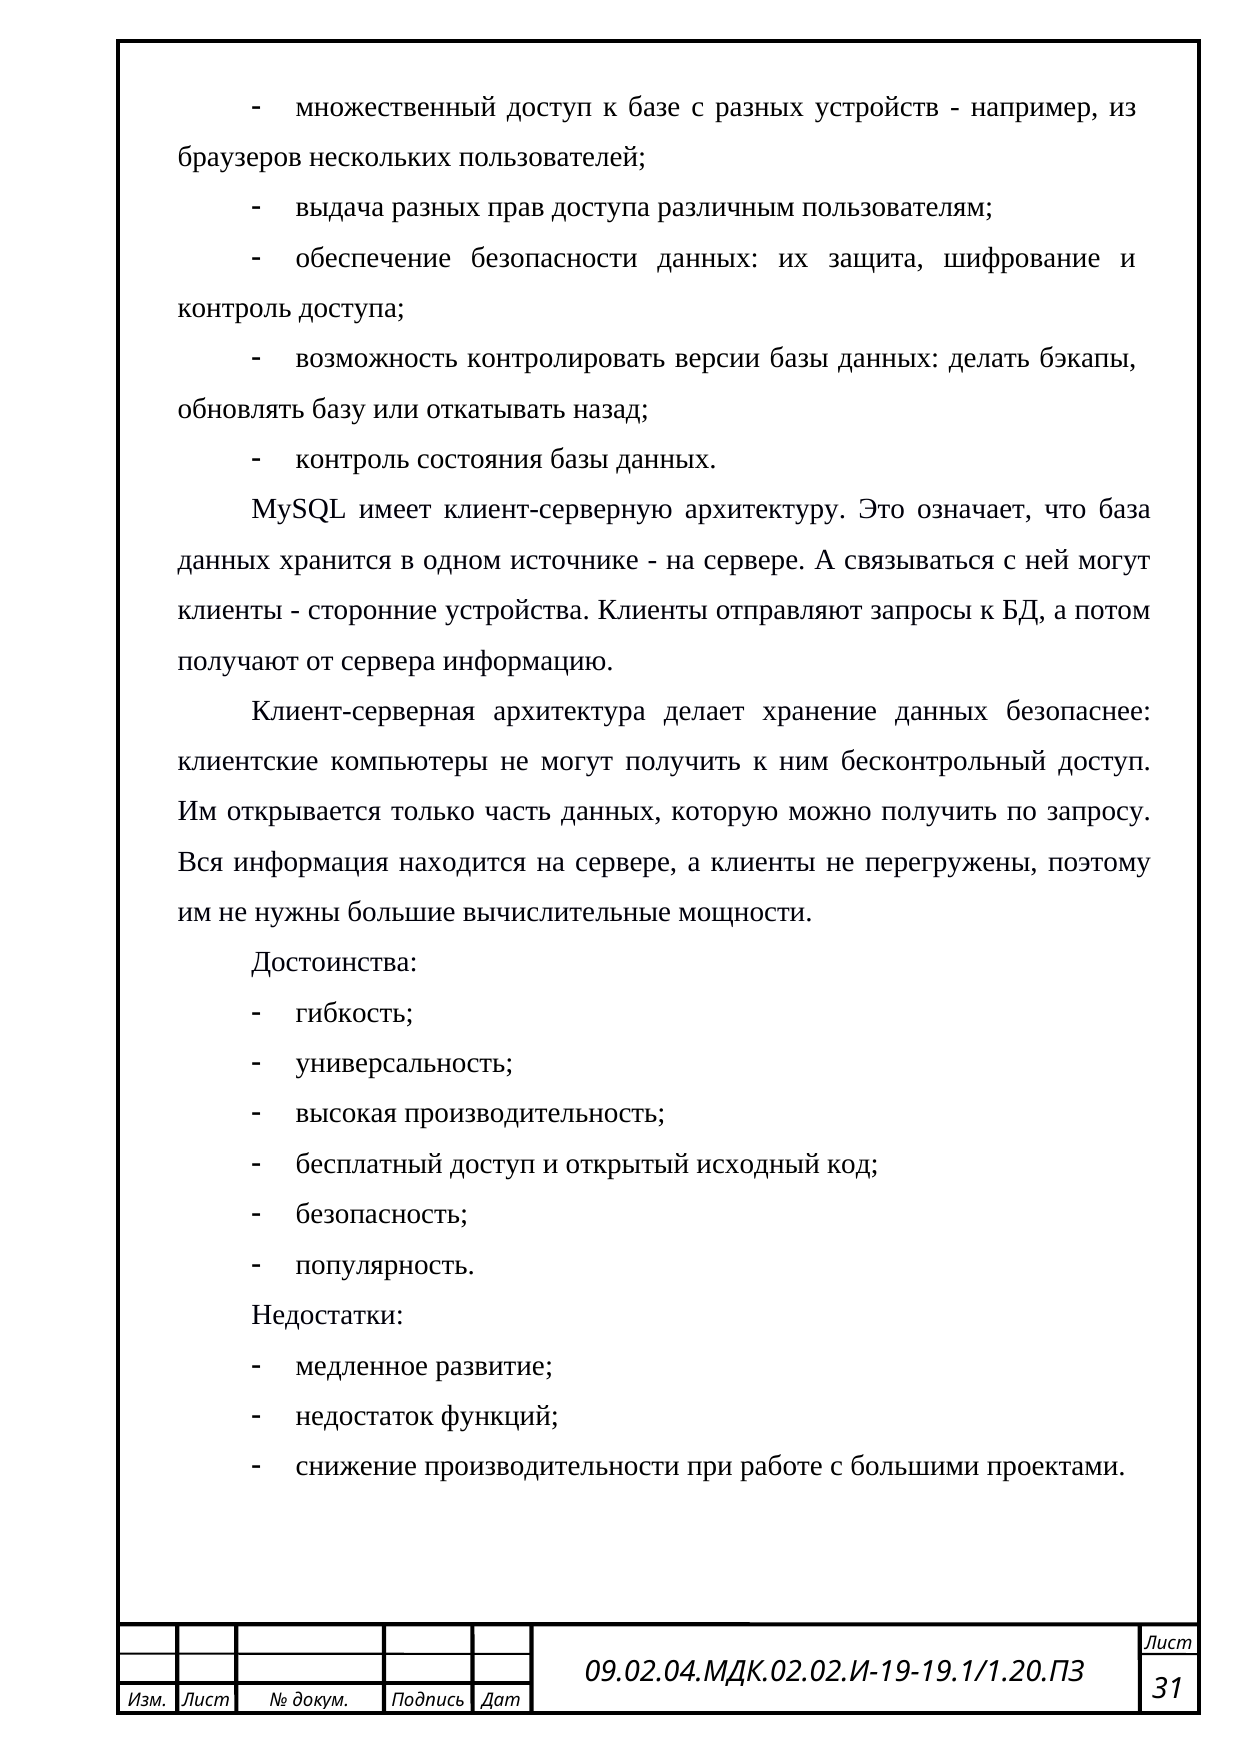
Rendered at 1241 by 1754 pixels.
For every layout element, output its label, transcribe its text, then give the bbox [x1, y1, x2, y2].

list множественный доступ к базе с разных устройств - например, из браузеров нескольких пользователей; [177, 89, 1137, 173]
list снижение производительности при работе с большими проектами. [177, 1448, 1137, 1482]
text Недостатки: [177, 1297, 1152, 1331]
text Достоинства: [177, 944, 1152, 978]
text MySQL имеет клиент-серверную архитектуру. Это означает, что база данных хранится в одном источнике - на сервере. А связываться с ней могут клиенты - сторонние устройства. Клиенты отправляют запросы к БД, а потом получают от сервера информацию. [177, 492, 1152, 676]
list недостаток функций; [177, 1398, 1137, 1432]
list возможность контролировать версии базы данных: делать бэкапы, обновлять базу или откатывать назад; [177, 341, 1137, 424]
list универсальность; [177, 1045, 1137, 1079]
list популярность. [177, 1247, 1137, 1281]
list выдача разных прав доступа различным пользователям; [177, 189, 1137, 223]
list обеспечение безопасности данных: их защита, шифрование и контроль доступа; [177, 240, 1137, 324]
list контроль состояния базы данных. [177, 441, 1137, 475]
list высокая производительность; [177, 1096, 1137, 1129]
list медленное развитие; [177, 1348, 1137, 1381]
text Клиент-серверная архитектура делает хранение данных безопаснее: клиентские компьютеры не могут получить к ним бесконтрольный доступ. Им открывается только часть данных, которую можно получить по запросу. Вся информация находится на сервере, а клиенты не перегружены, поэтому им не нужны большие вычислительные мощности. [177, 693, 1152, 928]
list бесплатный доступ и открытый исходный код; [177, 1146, 1137, 1180]
list гибкость; [177, 995, 1137, 1028]
list безопасность; [177, 1196, 1137, 1230]
